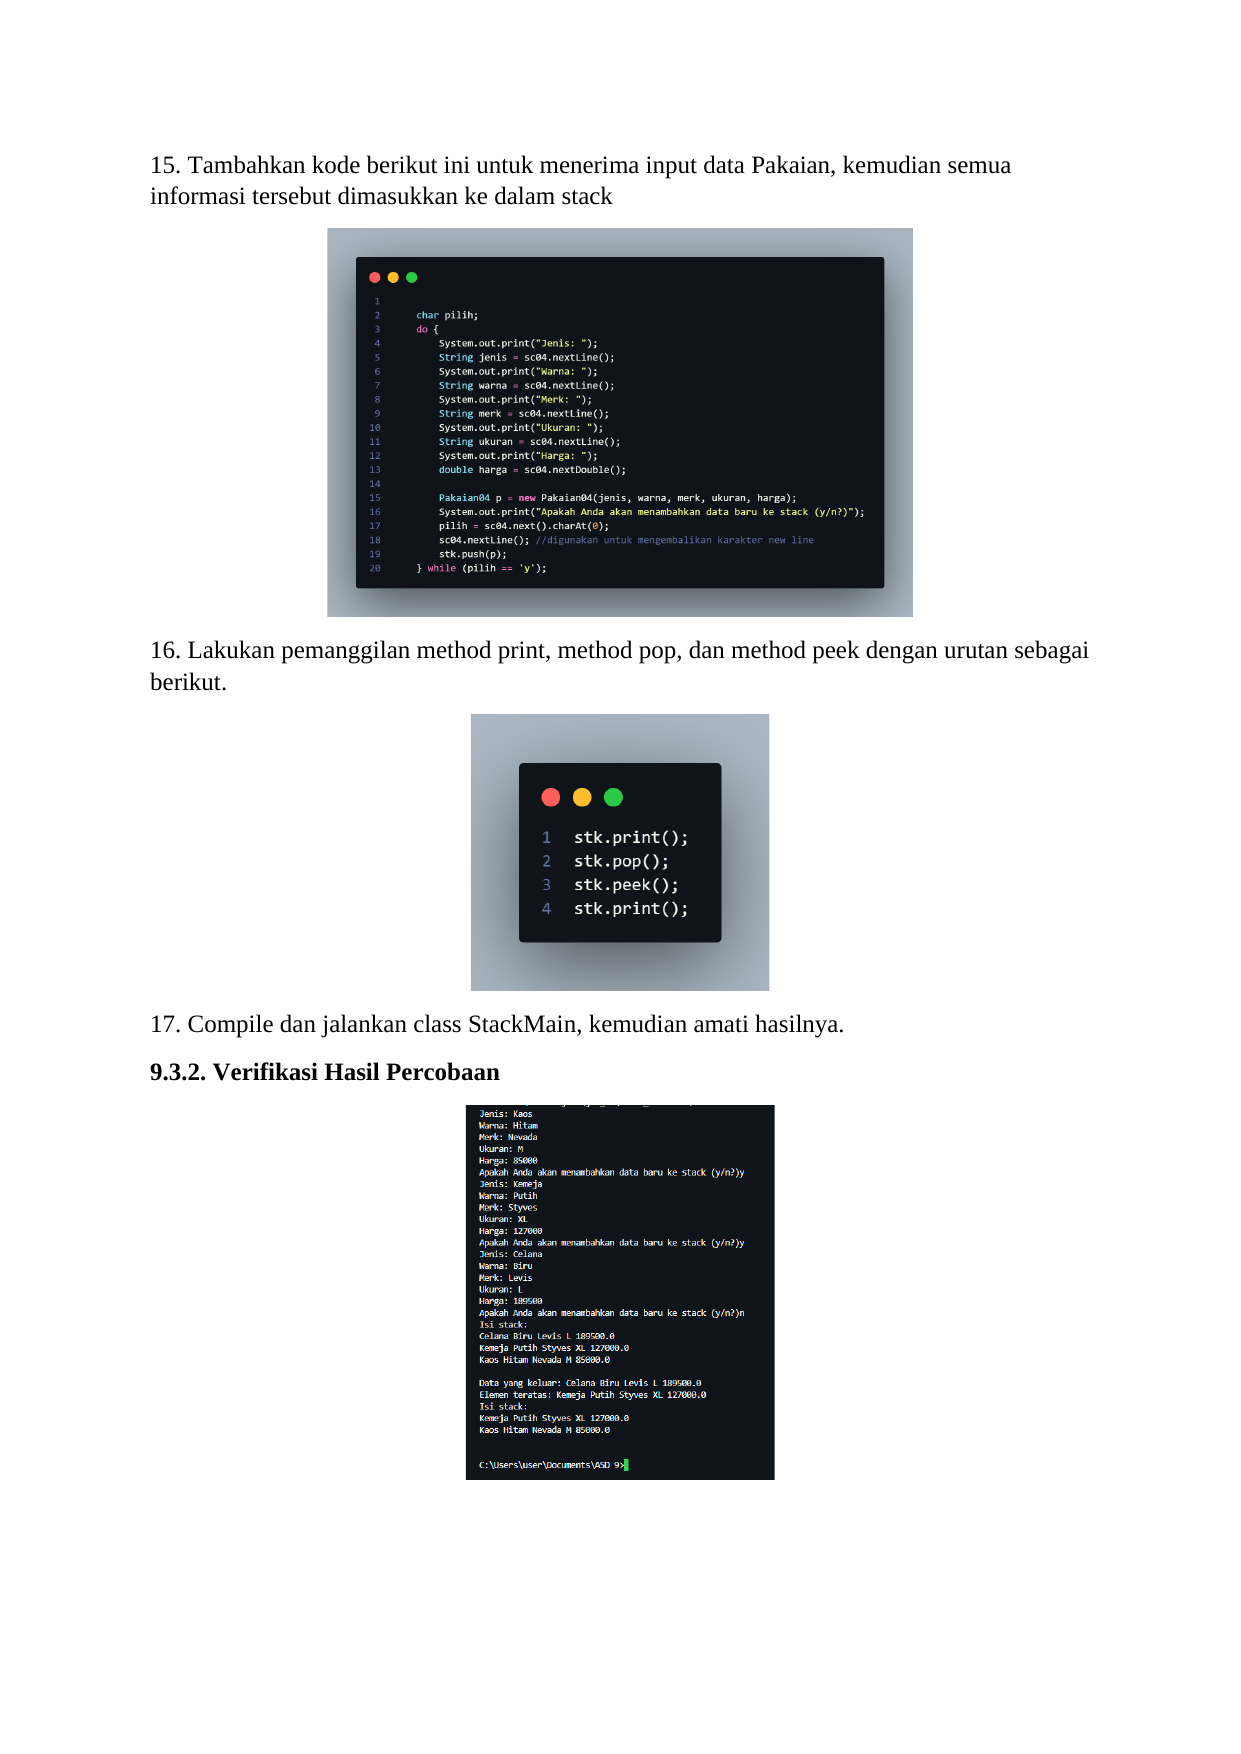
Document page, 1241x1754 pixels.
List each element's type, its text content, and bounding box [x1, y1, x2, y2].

text 15. Tambahkan kode berikut ini untuk menerima input data Pakaian, kemudian semua informasi tersebut dimasukkan ke dalam stack [150, 150, 1090, 210]
text 16. Lakukan pemanggilan method print, method pop, dan method peek dengan urutan sebagai berikut. [150, 636, 1090, 695]
picture [327, 228, 913, 617]
text 17. Compile dan jalankan class StackMain, kemudian amati hasilnya. [150, 1009, 1090, 1038]
picture [470, 714, 770, 991]
text 9.3.2. Verifikasi Hasil Percobaan [150, 1057, 1090, 1086]
picture [465, 1105, 775, 1480]
